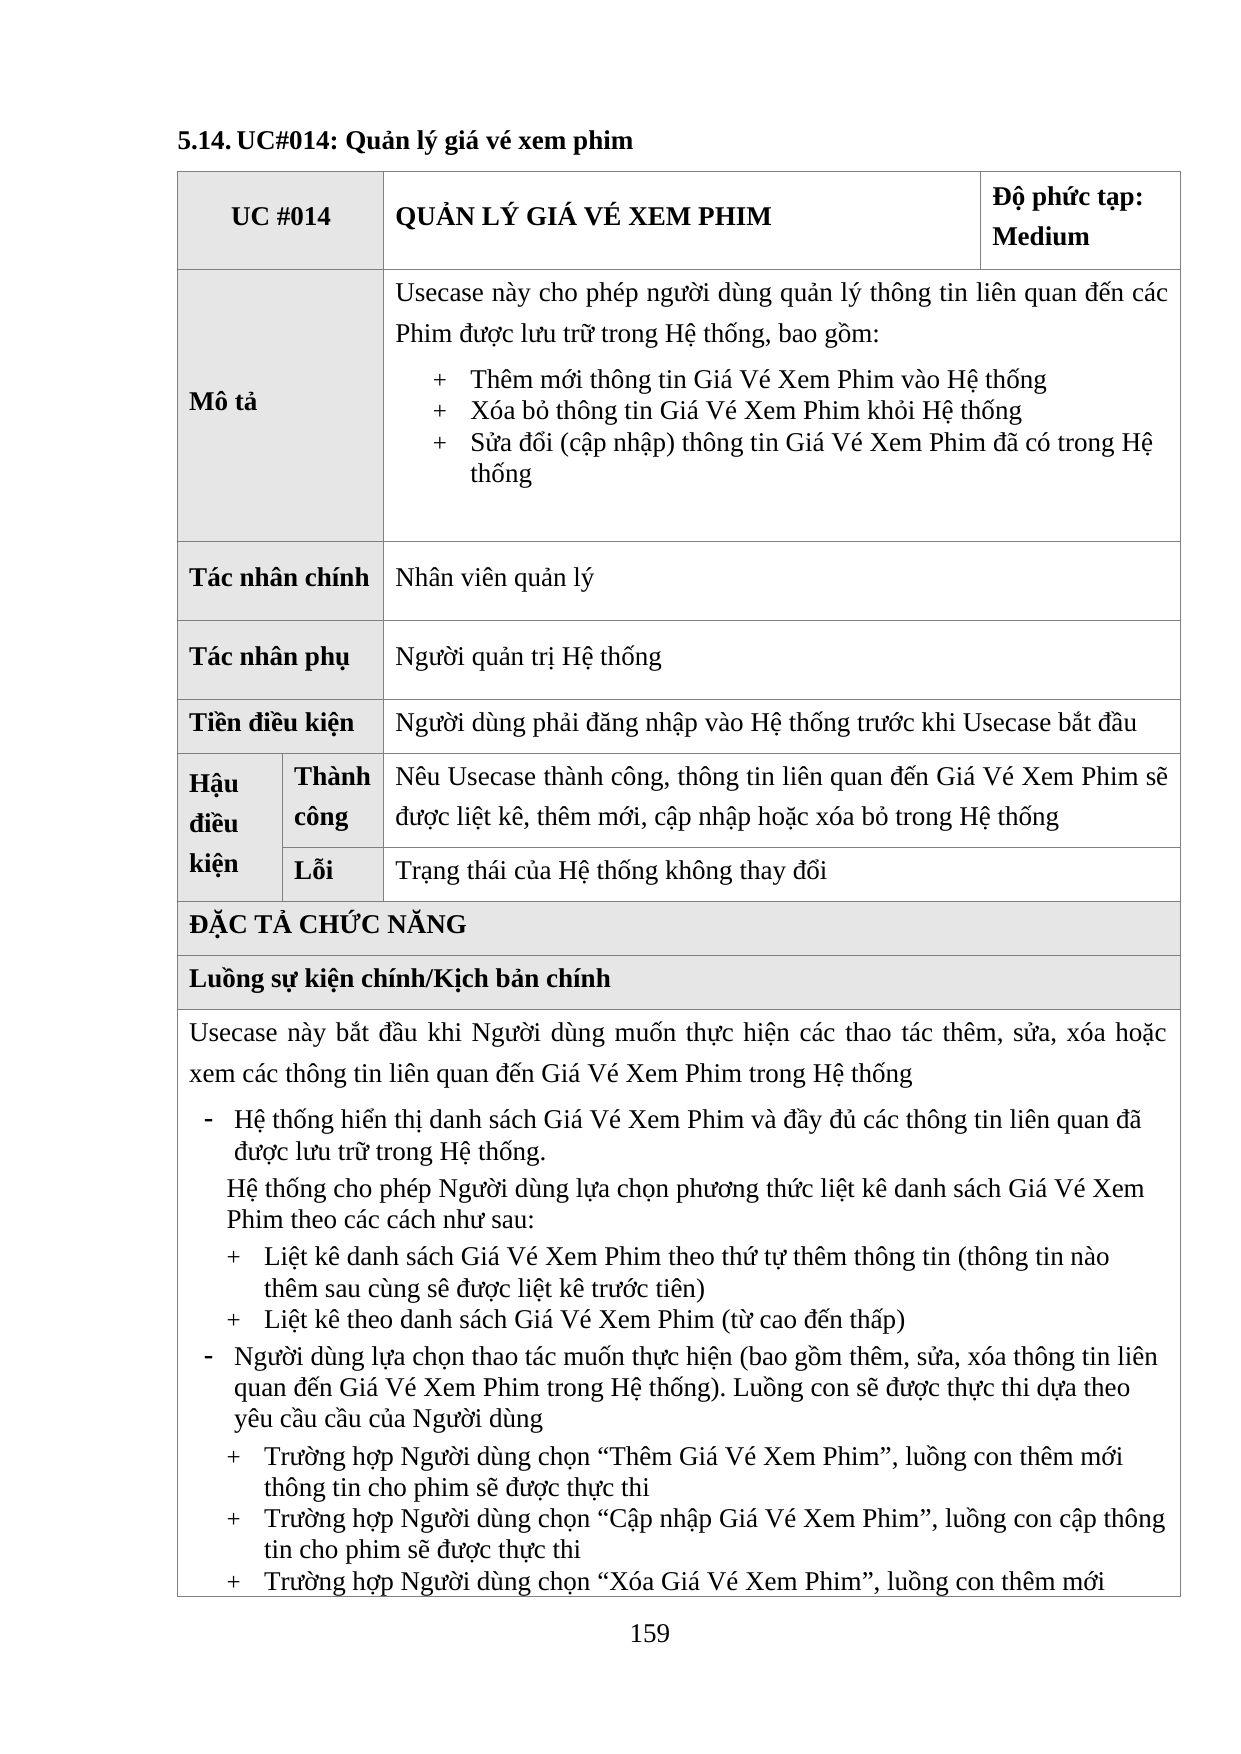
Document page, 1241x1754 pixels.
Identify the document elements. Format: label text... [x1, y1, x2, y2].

table_cell Usecase này cho phép người dùng quản lý thông tin liên quan đến các Phim được lưu trữ trong Hệ thống, bao gồm: Thêm mới thông tin Giá Vé Xem Phim vào Hệ thống Xóa bỏ thông tin Giá Vé Xem Phim khỏi Hệ thống Sửa đổi (cập nhập) thông tin Giá Vé Xem Phim đã có trong Hệ thống [384, 270, 1180, 541]
table_cell Người dùng phải đăng nhập vào Hệ thống trước khi Usecase bắt đầu [384, 700, 1180, 753]
table_header Độ phức tạp: Medium [981, 172, 1180, 269]
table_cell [178, 1010, 1180, 1596]
table_cell Tác nhân phụ [178, 621, 383, 699]
table_cell Người quản trị Hệ thống [384, 621, 1180, 699]
table_cell ĐẶC TẢ CHỨC NĂNG [178, 902, 1180, 955]
table_cell Mô tả [178, 270, 383, 541]
subtitle UC#014: Quản lý giá vé xem phim [177, 124, 1122, 156]
table_cell Tiền điều kiện [178, 700, 383, 753]
table_cell Hậu điều kiện [178, 754, 282, 901]
table_cell Trạng thái của Hệ thống không thay đổi [384, 848, 1180, 901]
table_cell Nhân viên quản lý [384, 542, 1180, 620]
table_header QUẢN LÝ GIÁ VÉ XEM PHIM [384, 172, 980, 269]
table_cell Luồng sự kiện chính/Kịch bản chính [178, 956, 1180, 1009]
table_cell Thành công [283, 754, 383, 847]
table_header UC #014 [178, 172, 383, 269]
table_cell Nêu Usecase thành công, thông tin liên quan đến Giá Vé Xem Phim sẽ được liệt kê, thêm mới, cập nhập hoặc xóa bỏ trong Hệ thống [384, 754, 1180, 847]
table_cell Lỗi [283, 848, 383, 901]
table_cell Tác nhân chính [178, 542, 383, 620]
